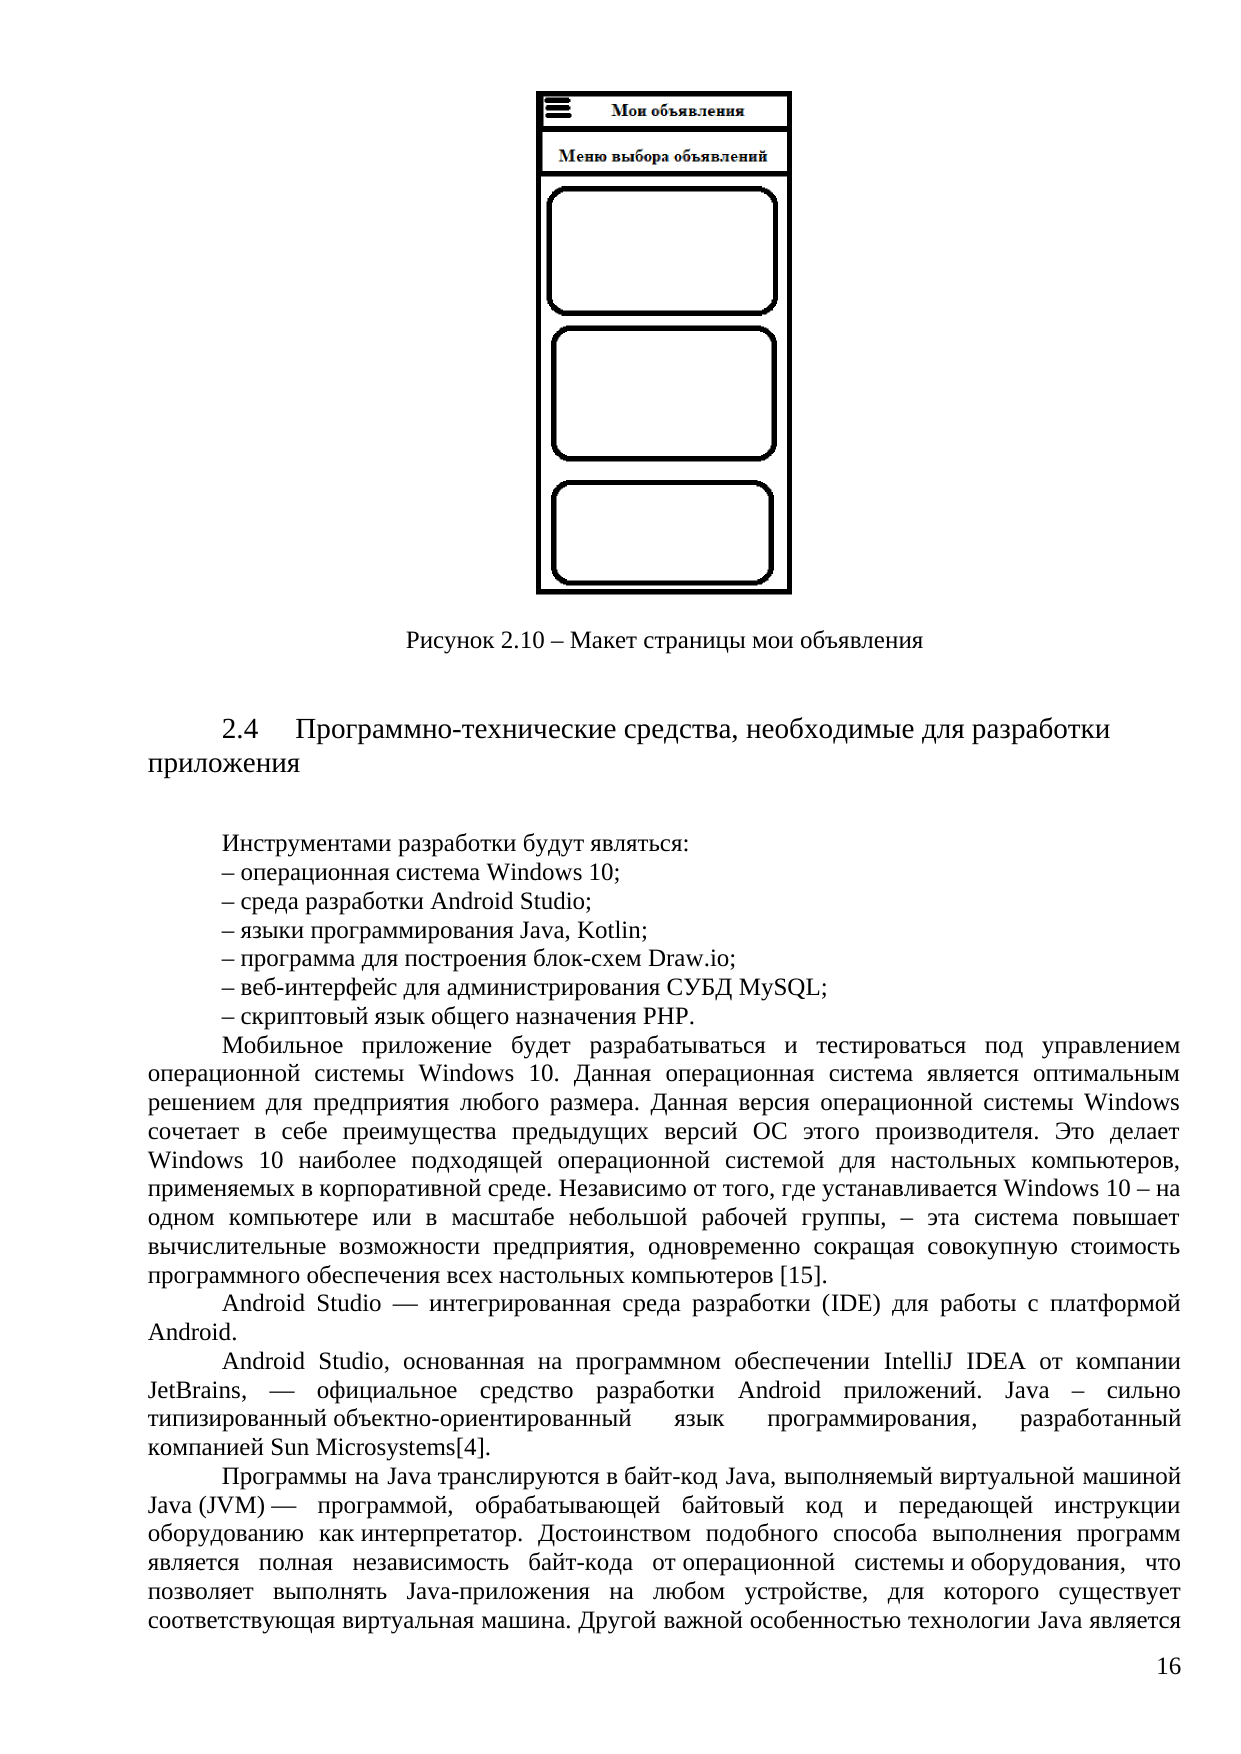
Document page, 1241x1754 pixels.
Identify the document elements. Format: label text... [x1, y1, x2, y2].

text Рисунок 2.10 – Макет страницы мои объявления [148, 625, 1181, 654]
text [148, 1461, 1181, 1633]
picture [530, 88, 798, 597]
text операционная система Windows 10; [148, 857, 1181, 886]
text Android Studio — интегрированная среда разработки (IDE) для работы с платформой Android. [148, 1288, 1181, 1346]
text Инструментами разработки будут являться: [148, 828, 1181, 857]
text скриптовый язык общего назначения PHP. [148, 1001, 1181, 1030]
text Android Studio, основанная на программном обеспечении IntelliJ IDEA от компании JetBrains, — официальное средство разработки Android приложений. Java – сильно типизированный объектно-ориентированный язык программирования, разработанный компанией Sun Microsystems[4]. [148, 1346, 1181, 1461]
text программа для построения блок-схем Draw.io; [148, 943, 1181, 972]
text Мобильное приложение будет разрабатываться и тестироваться под управлением операционной системы Windows 10. Данная операционная система является оптимальным решением для предприятия любого размера. Данная версия операционной системы Windows сочетает в себе преимущества предыдущих версий ОС этого производителя. Это делает Windows 10 наиболее подходящей операционной системой для настольных компьютеров, применяемых в корпоративной среде. Независимо от того, где устанавливается Windows 10 – на одном компьютере или в масштабе небольшой рабочей группы, – эта система повышает вычислительные возможности предприятия, одновременно сокращая совокупную стоимость программного обеспечения всех настольных компьютеров [15]. [148, 1030, 1181, 1288]
text среда разработки Android Studio; [148, 886, 1181, 915]
text языки программирования Java, Kotlin; [148, 915, 1181, 943]
text веб-интерфейс для администрирования СУБД MySQL; [148, 972, 1181, 1001]
subtitle Программно-технические средства, необходимые для разработки приложения [148, 711, 1181, 778]
